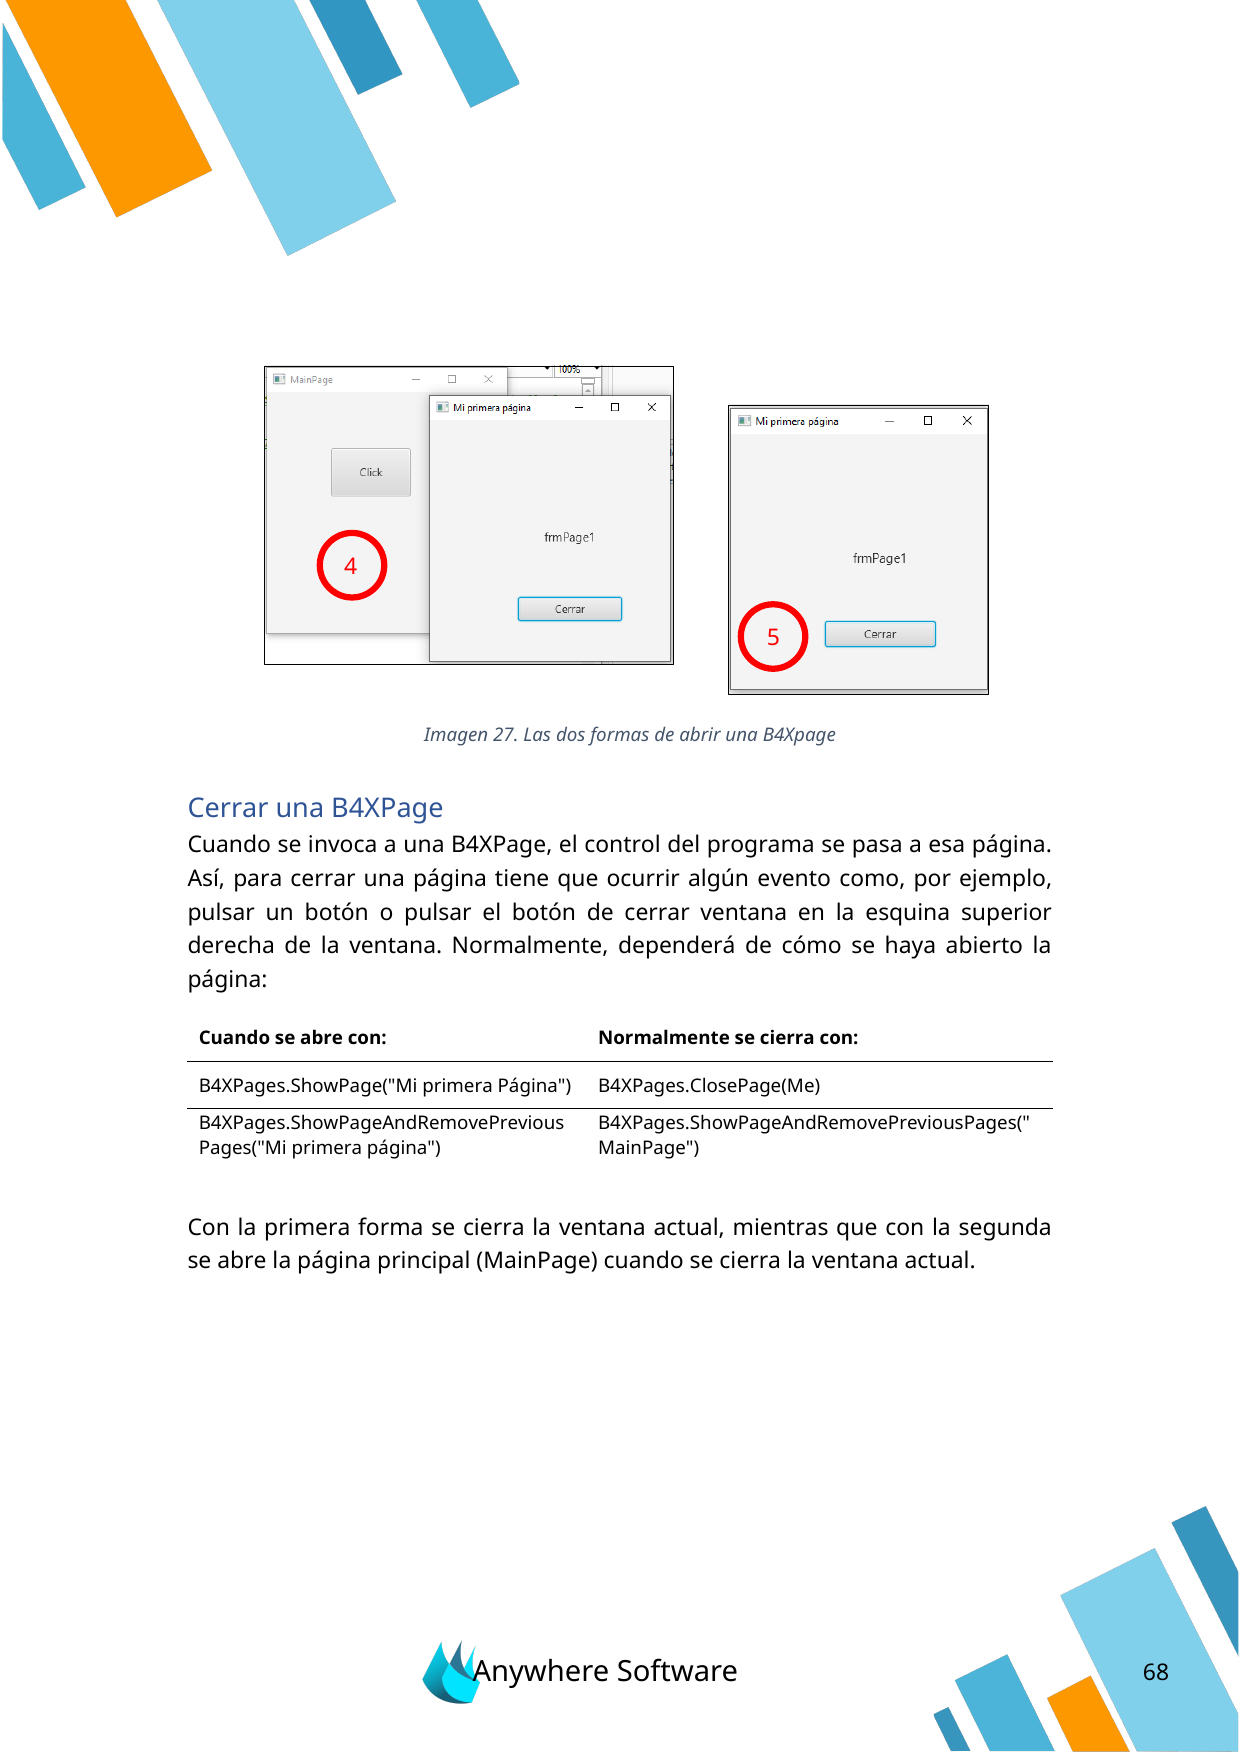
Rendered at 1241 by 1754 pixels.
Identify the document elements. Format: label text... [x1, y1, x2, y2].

picture [422, 1640, 481, 1704]
table_header Normalmente se cierra con: [587, 1014, 1053, 1061]
text Cuando se invoca a una B4XPage, el control del programa se pasa a esa página. Así, para cerrar una página tiene que ocurrir algún evento como, por ejemplo, pulsar un botón o pulsar el botón de cerrar ventana en la esquina superior derecha de la ventana. Normalmente, dependerá de cómo se haya abierto la página: [187, 828, 1053, 994]
table_cell B4XPages.ShowPage("Mi primera Página") [187, 1062, 587, 1108]
picture [2, 0, 520, 256]
table_cell B4XPages.ShowPageAndRemovePreviousPages("MainPage") [587, 1109, 1053, 1160]
table_header Cuando se abre con: [187, 1014, 587, 1061]
picture [729, 406, 988, 694]
text Con la primera forma se cierra la ventana actual, mientras que con la segunda se abre la página principal (MainPage) cuando se cierra la ventana actual. [187, 1211, 1053, 1276]
picture [265, 367, 673, 664]
table_cell B4XPages.ShowPageAndRemovePreviousPages("Mi primera página") [187, 1109, 587, 1160]
picture [933, 1506, 1239, 1752]
table_cell B4XPages.ClosePage(Me) [587, 1062, 1053, 1108]
